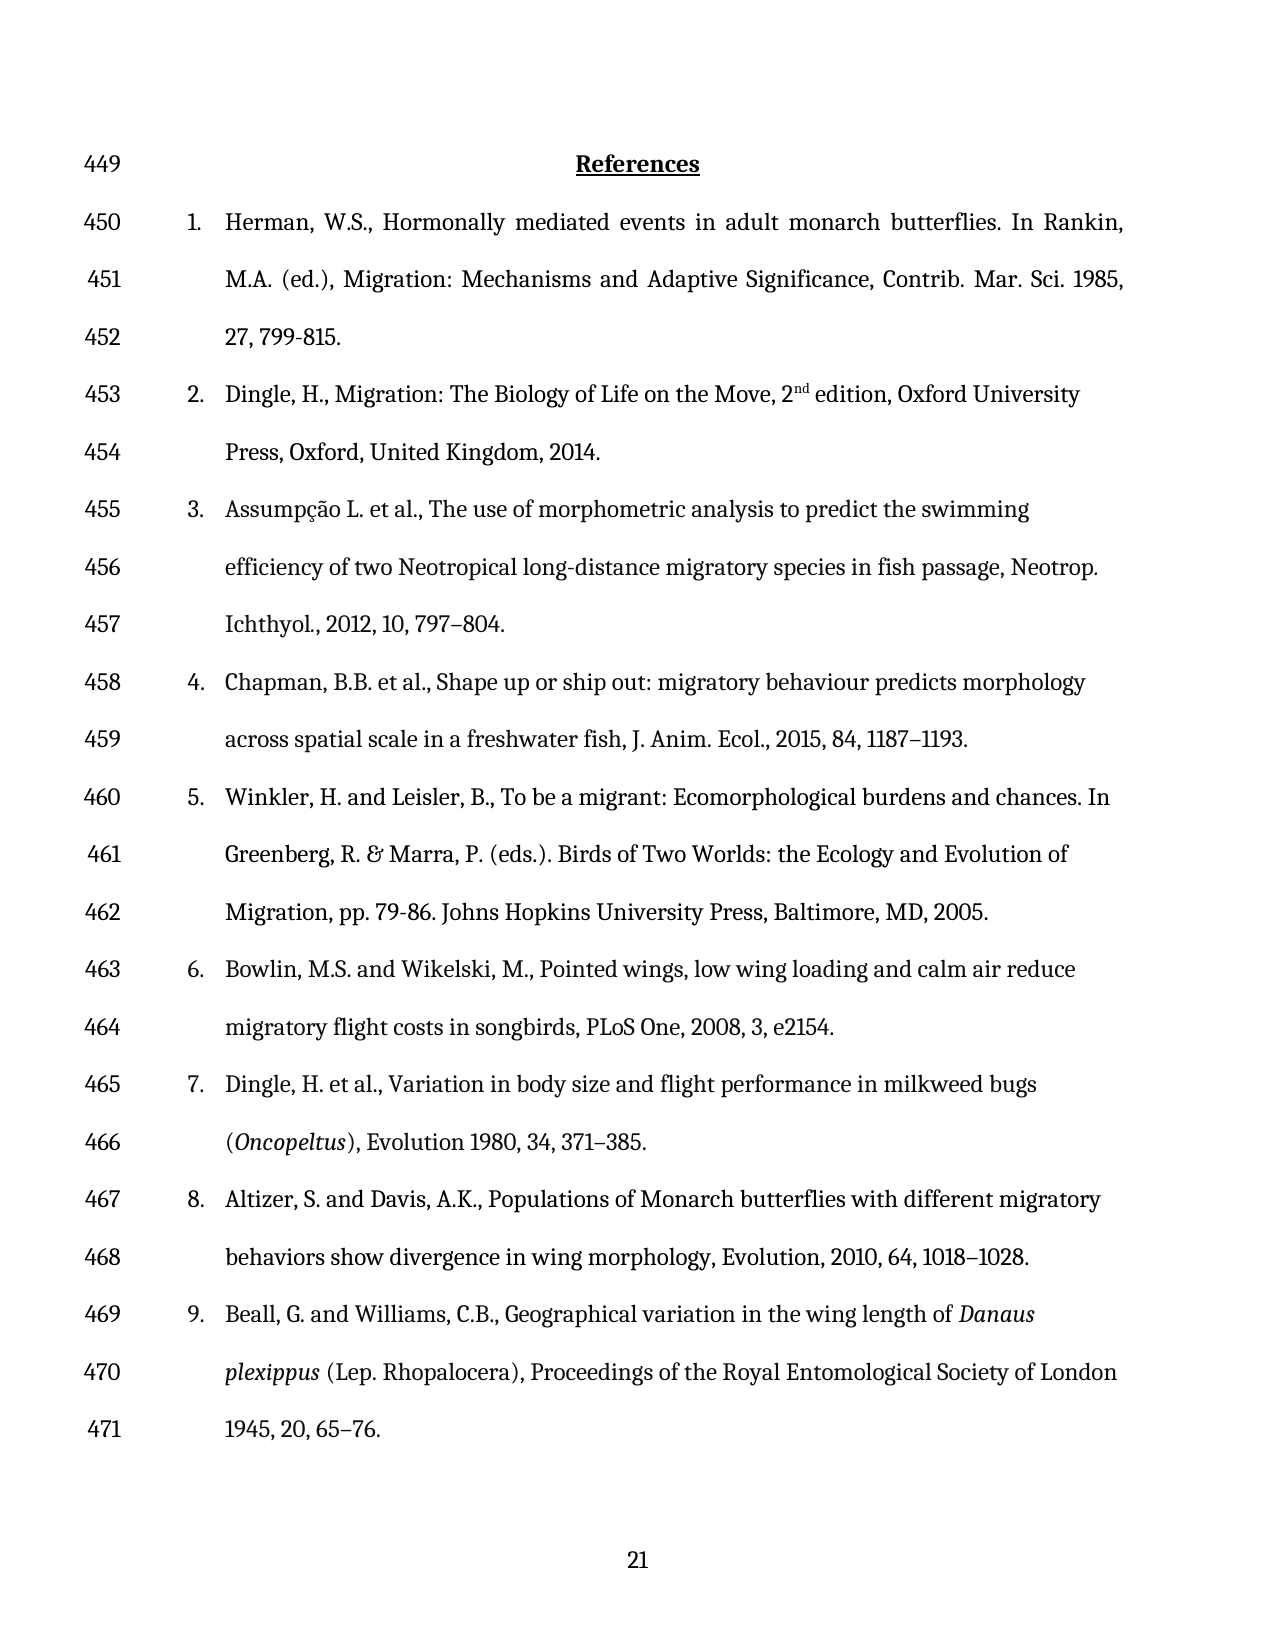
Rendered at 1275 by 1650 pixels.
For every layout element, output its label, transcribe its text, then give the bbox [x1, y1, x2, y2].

list Dingle, H. et al., Variation in body size and flight performance in milkweed bugs (Oncopeltus), Evolution 1980, 34, 371–385. [187, 1070, 1125, 1156]
list Winkler, H. and Leisler, B., To be a migrant: Ecomorphological burdens and chances. In Greenberg, R. & Marra, P. (eds.). Birds of Two Worlds: the Ecology and Evolution of Migration, pp. 79-86. Johns Hopkins University Press, Baltimore, MD, 2005. [187, 782, 1125, 926]
list Altizer, S. and Davis, A.K., Populations of Monarch butterflies with different migratory behaviors show divergence in wing morphology, Evolution, 2010, 64, 1018–1028. [187, 1185, 1125, 1271]
list Chapman, B.B. et al., Shape up or ship out: migratory behaviour predicts morphology across spatial scale in a freshwater fish, J. Anim. Ecol., 2015, 84, 1187–1193. [187, 667, 1125, 754]
list Dingle, H., Migration: The Biology of Life on the Move, 2nd edition, Oxford University Press, Oxford, United Kingdom, 2014. [187, 380, 1125, 466]
text References [150, 150, 1125, 179]
list Assumpção L. et al., The use of morphometric analysis to predict the swimming efficiency of two Neotropical long-distance migratory species in fish passage, Neotrop. Ichthyol., 2012, 10, 797–804. [187, 495, 1125, 639]
list Beall, G. and Williams, C.B., Geographical variation in the wing length of Danaus plexippus (Lep. Rhopalocera), Proceedings of the Royal Entomological Society of London 1945, 20, 65–76. [187, 1300, 1125, 1444]
list Bowlin, M.S. and Wikelski, M., Pointed wings, low wing loading and calm air reduce migratory flight costs in songbirds, PLoS One, 2008, 3, e2154. [187, 955, 1125, 1041]
list Herman, W.S., Hormonally mediated events in adult monarch butterflies. In Rankin, M.A. (ed.), Migration: Mechanisms and Adaptive Significance, Contrib. Mar. Sci. 1985, 27, 799-815. [187, 207, 1125, 351]
